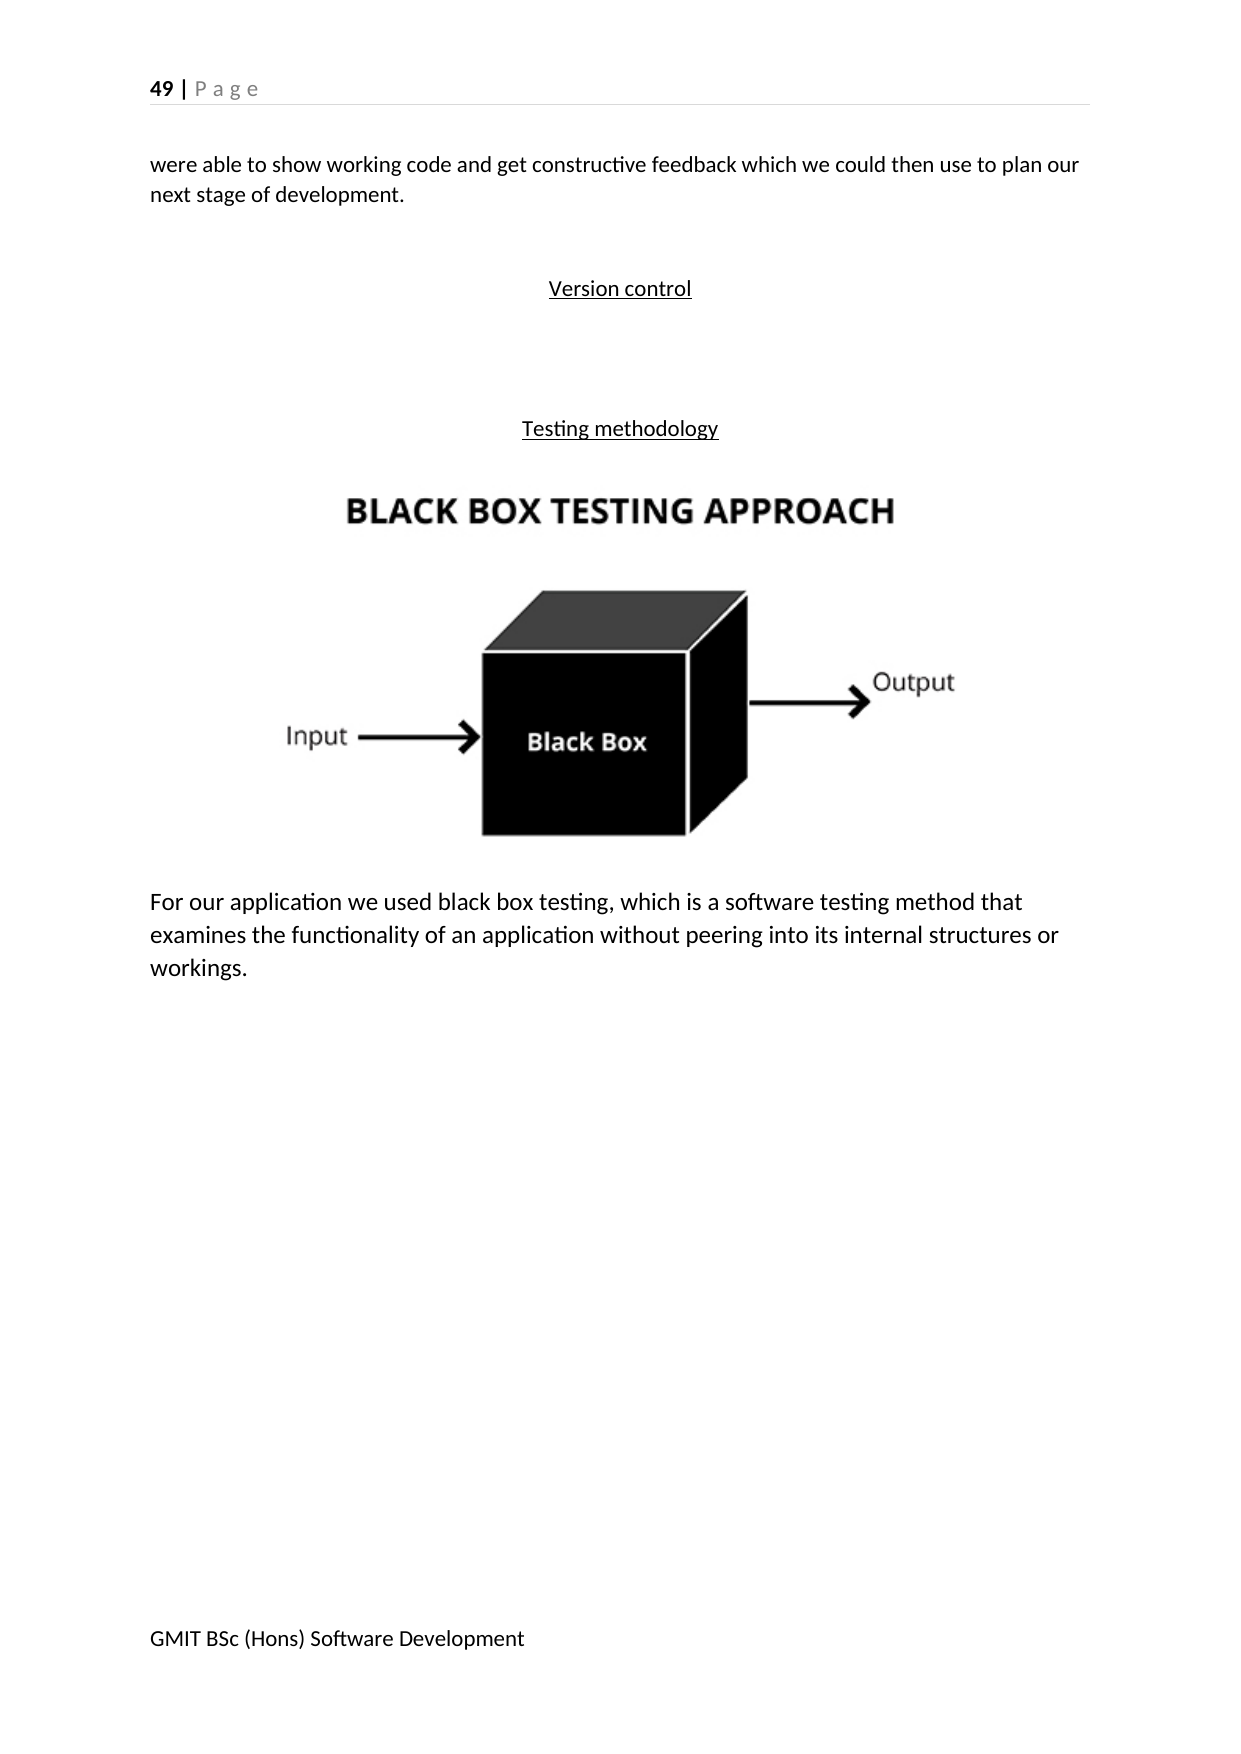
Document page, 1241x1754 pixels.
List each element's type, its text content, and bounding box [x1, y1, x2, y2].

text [150, 150, 1090, 208]
text For our application we used black box testing, which is a software testing method that examines the functionality of an application without peering into its internal structures or workings. [150, 887, 1090, 983]
text Version control [150, 274, 1090, 302]
text Testing methodology [150, 414, 1090, 443]
picture [230, 461, 1010, 868]
